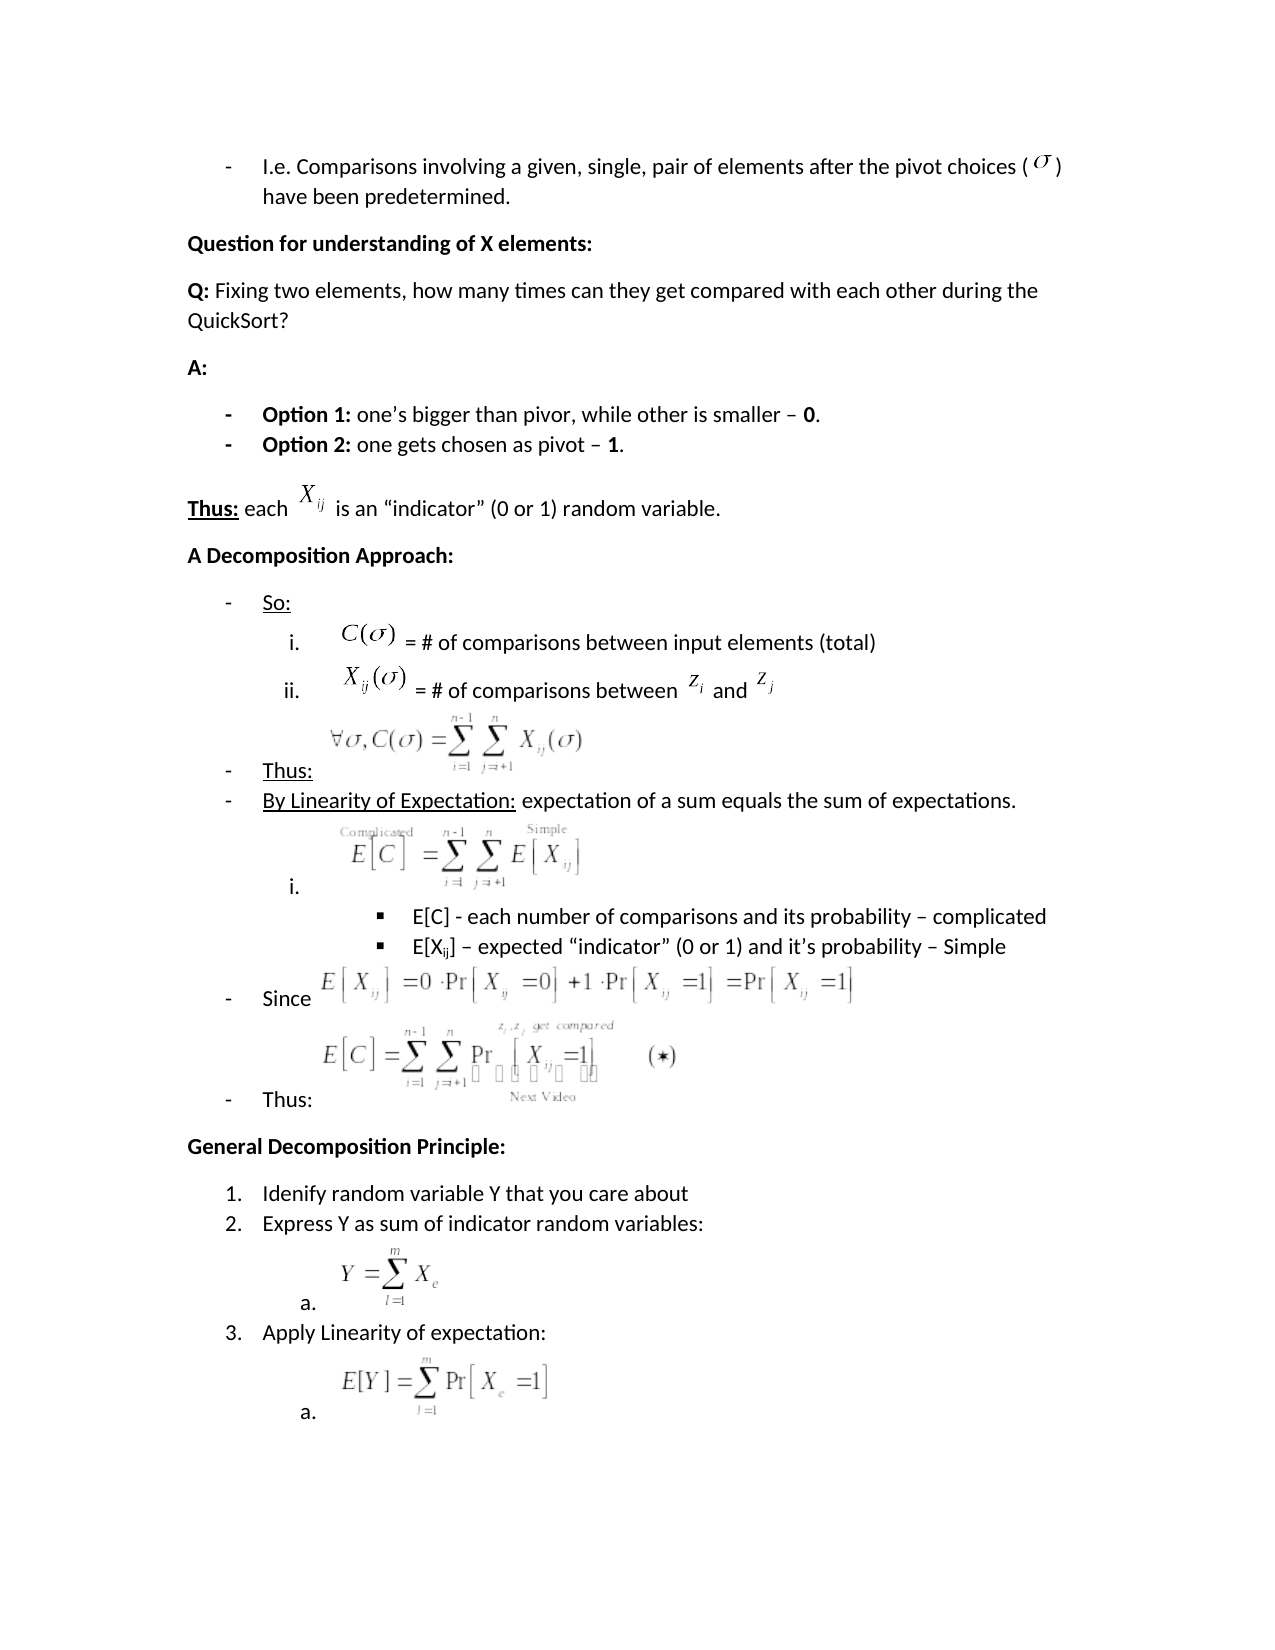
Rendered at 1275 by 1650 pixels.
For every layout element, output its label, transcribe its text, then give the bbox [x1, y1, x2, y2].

list = # of comparisons between input elements (total) [300, 618, 1087, 656]
text A Decomposition Approach: [187, 541, 1087, 569]
list Option 2: one gets chosen as pivot – 1. [225, 430, 1087, 458]
list Express Y as sum of indicator random variables: [225, 1209, 1087, 1237]
text Thus: each is an “indicator” (0 or 1) random variable. [187, 477, 1087, 522]
list Option 1: one’s bigger than pivor, while other is smaller – 0. [225, 400, 1087, 428]
text A: [187, 353, 1087, 381]
list Thus: [225, 1014, 1087, 1113]
list Thus: [225, 706, 1087, 784]
list I.e. Comparisons involving a given, single, pair of elements after the pivot choices () have been predetermined. [225, 150, 1087, 210]
text Q: Fixing two elements, how many times can they get compared with each other during the QuickSort? [187, 276, 1087, 334]
list E[C] - each number of comparisons and its probability – complicated [375, 902, 1087, 930]
list E[Xij] – expected “indicator” (0 or 1) and it’s probability – Simple [375, 932, 1087, 960]
list Since [225, 962, 1087, 1012]
list = # of comparisons between and [300, 658, 1087, 704]
list By Linearity of Expectation: expectation of a sum equals the sum of expectations. [225, 786, 1087, 814]
list Apply Linearity of expectation: [225, 1318, 1087, 1346]
text Question for understanding of X elements: [187, 229, 1087, 257]
text General Decomposition Principle: [187, 1132, 1087, 1160]
list Idenify random variable Y that you care about [225, 1179, 1087, 1207]
list So: [225, 588, 1087, 616]
